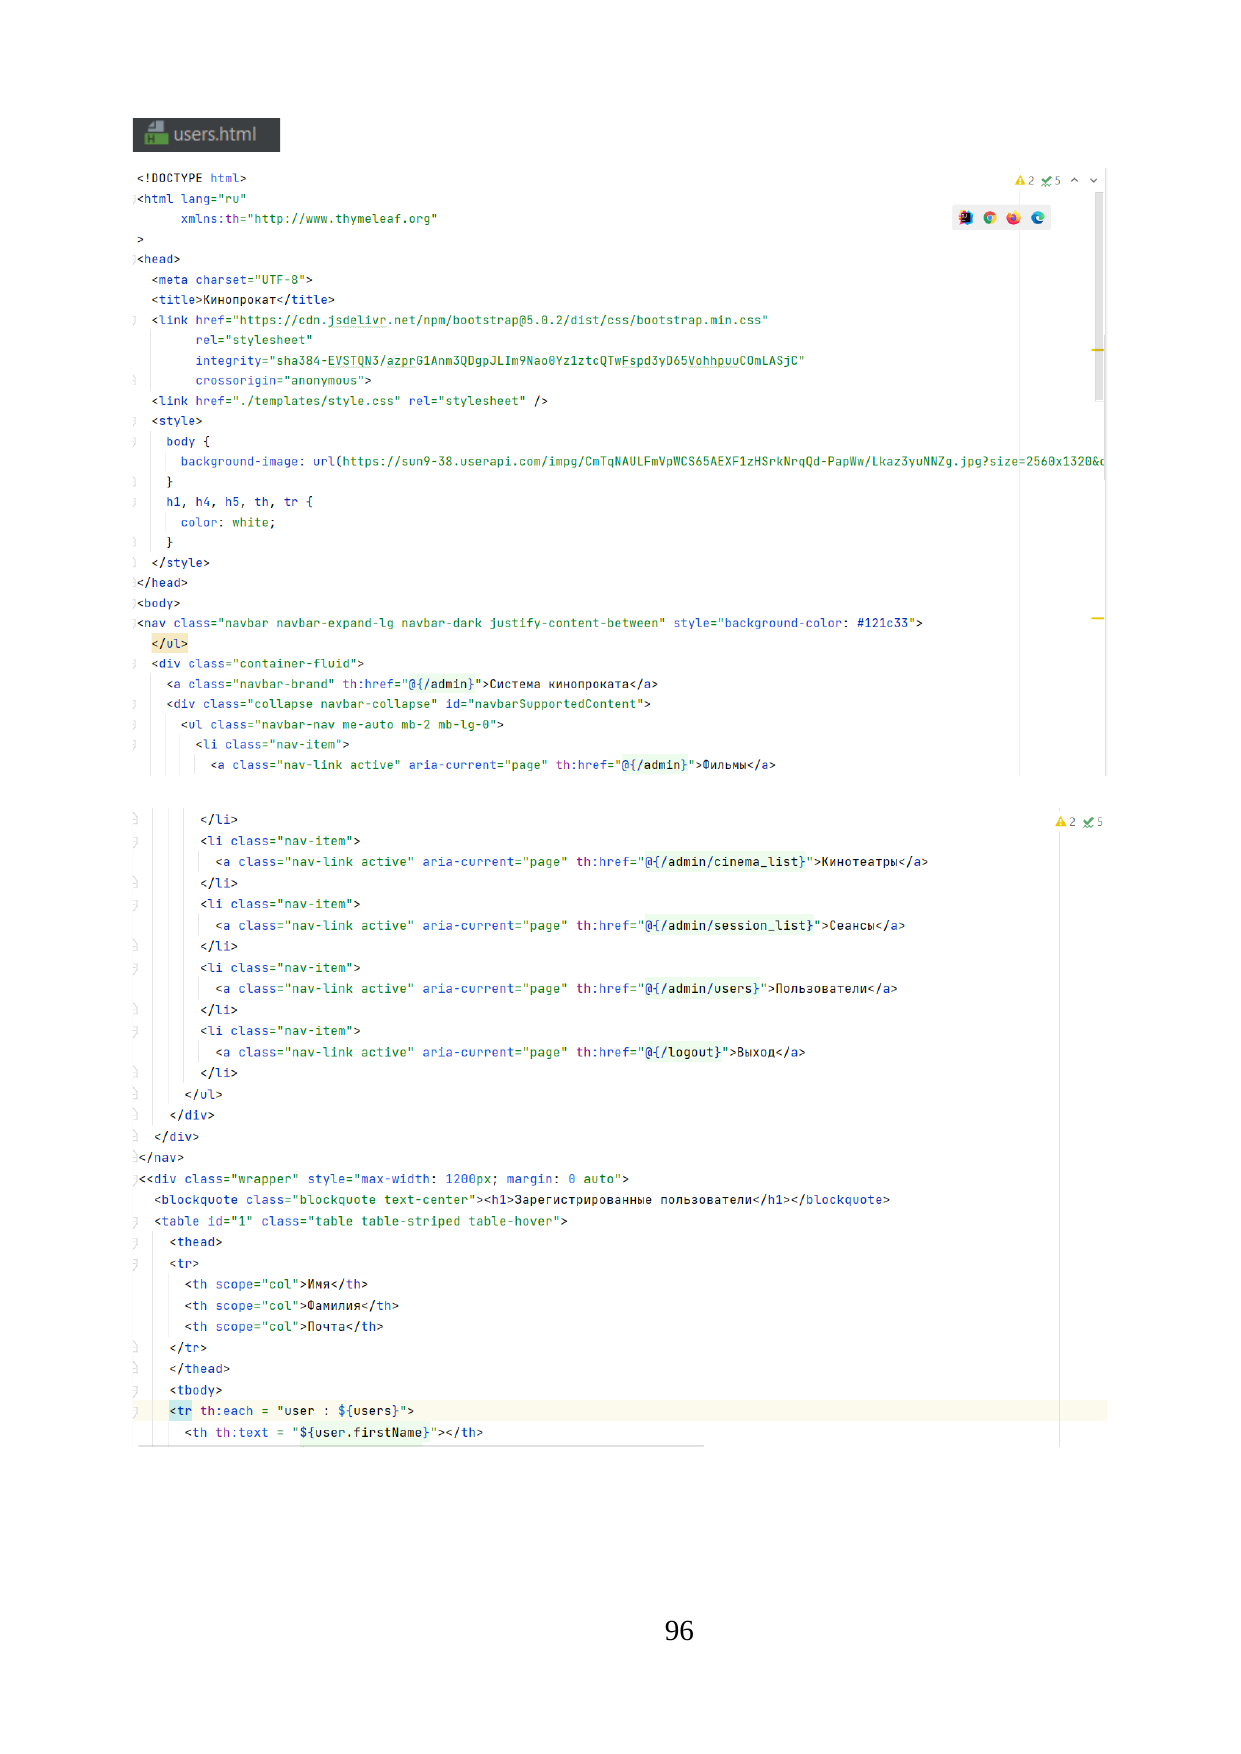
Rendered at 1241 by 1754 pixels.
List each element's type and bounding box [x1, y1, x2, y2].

picture [132, 808, 1108, 1447]
picture [132, 118, 281, 152]
picture [132, 168, 1108, 776]
